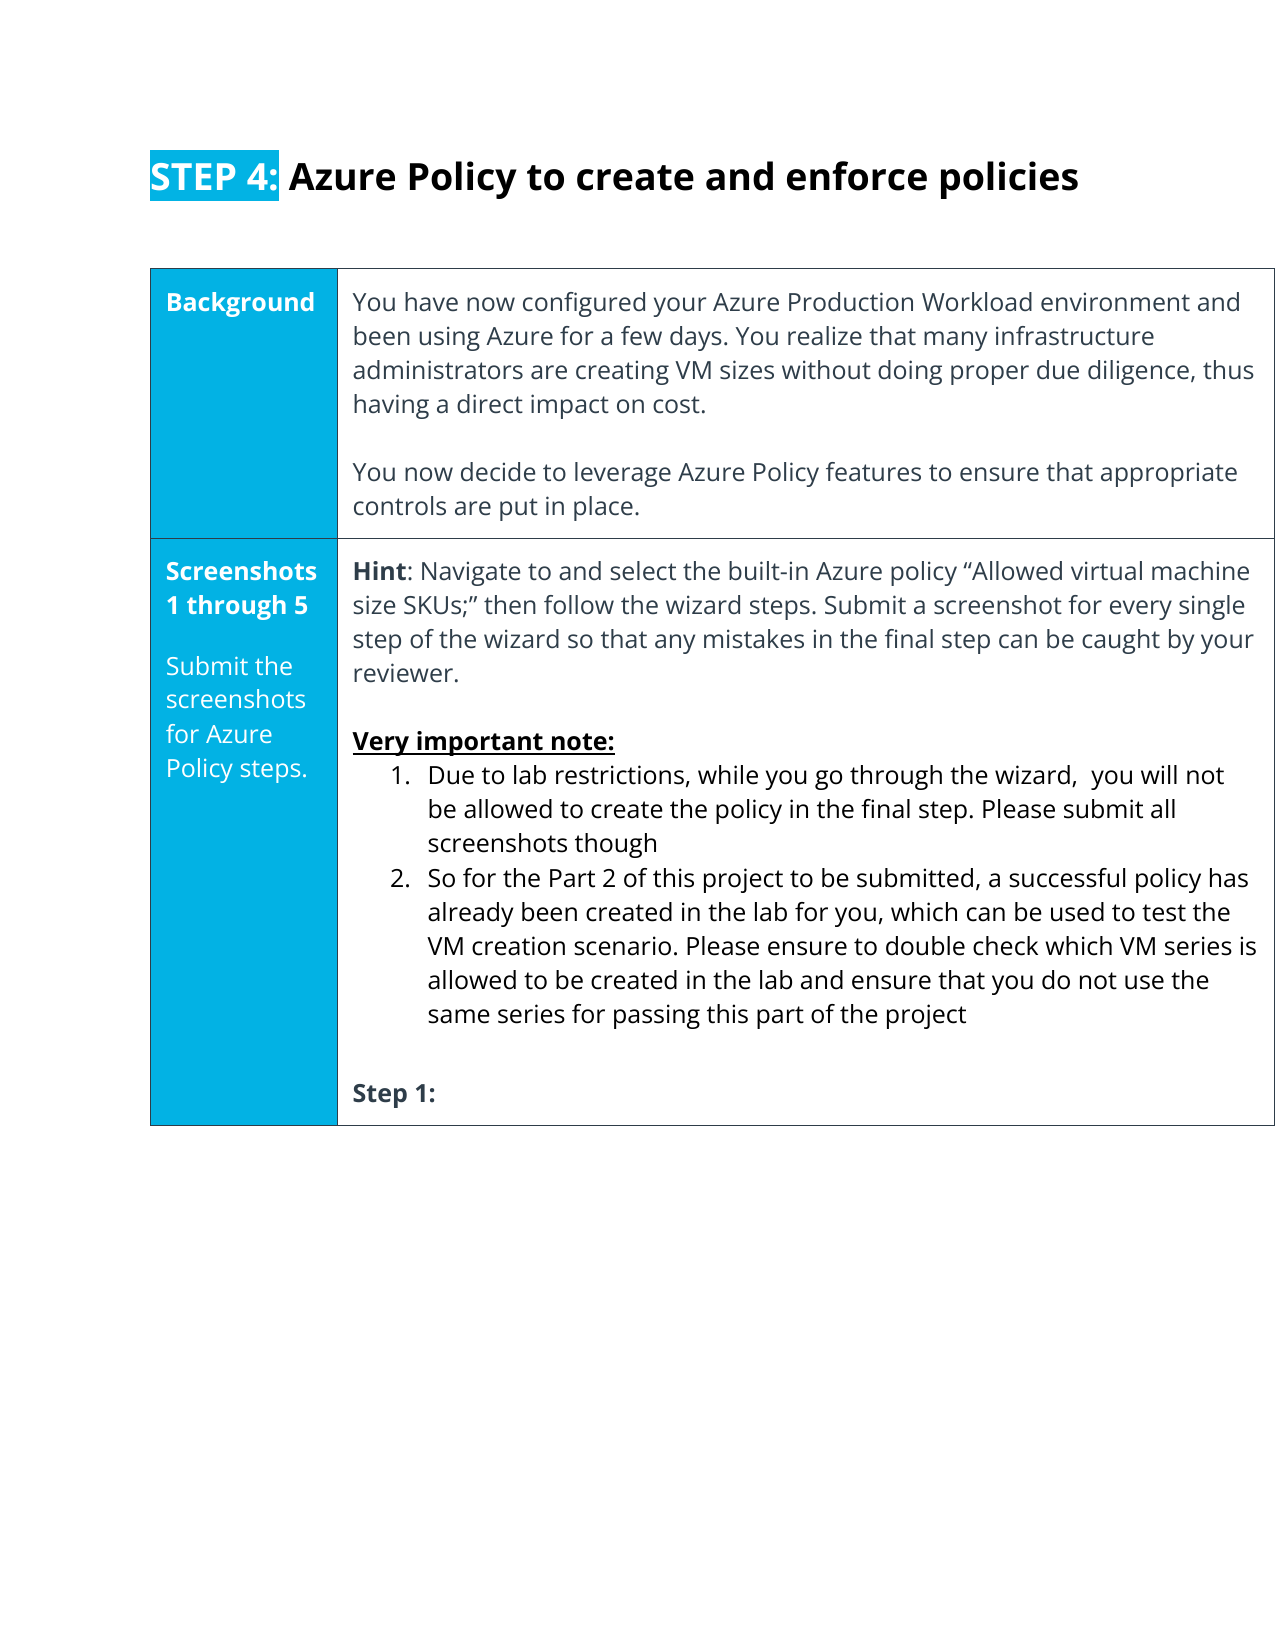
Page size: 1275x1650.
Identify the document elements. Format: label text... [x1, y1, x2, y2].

table_header You have now configured your Azure Production Workload environment and been using Azure for a few days. You realize that many infrastructure administrators are creating VM sizes without doing proper due diligence, thus having a direct impact on cost. You now decide to leverage Azure Policy features to ensure that appropriate controls are put in place. [338, 269, 1274, 538]
table_header Background [151, 269, 337, 538]
table_cell Hint: Navigate to and select the built-in Azure policy “Allowed virtual machine size SKUs;” then follow the wizard steps. Submit a screenshot for every single step of the wizard so that any mistakes in the final step can be caught by your reviewer. Very important note: Due to lab restrictions, while you go through the wizard, you will not be allowed to create the policy in the final step. Please submit all screenshots though So for the Part 2 of this project to be submitted, a successful policy has already been created in the lab for you, which can be used to test the VM creation scenario. Please ensure to double check which VM series is allowed to be created in the lab and ensure that you do not use the same series for passing this part of the project Step 1: Step 2: Step 3 Step 4: Step 5: [338, 539, 1274, 1125]
table_cell Screenshots 1 through 5 Submit the screenshots for Azure Policy steps. [151, 539, 337, 1125]
subtitle STEP 4: Azure Policy to create and enforce policies [279, 150, 1125, 201]
